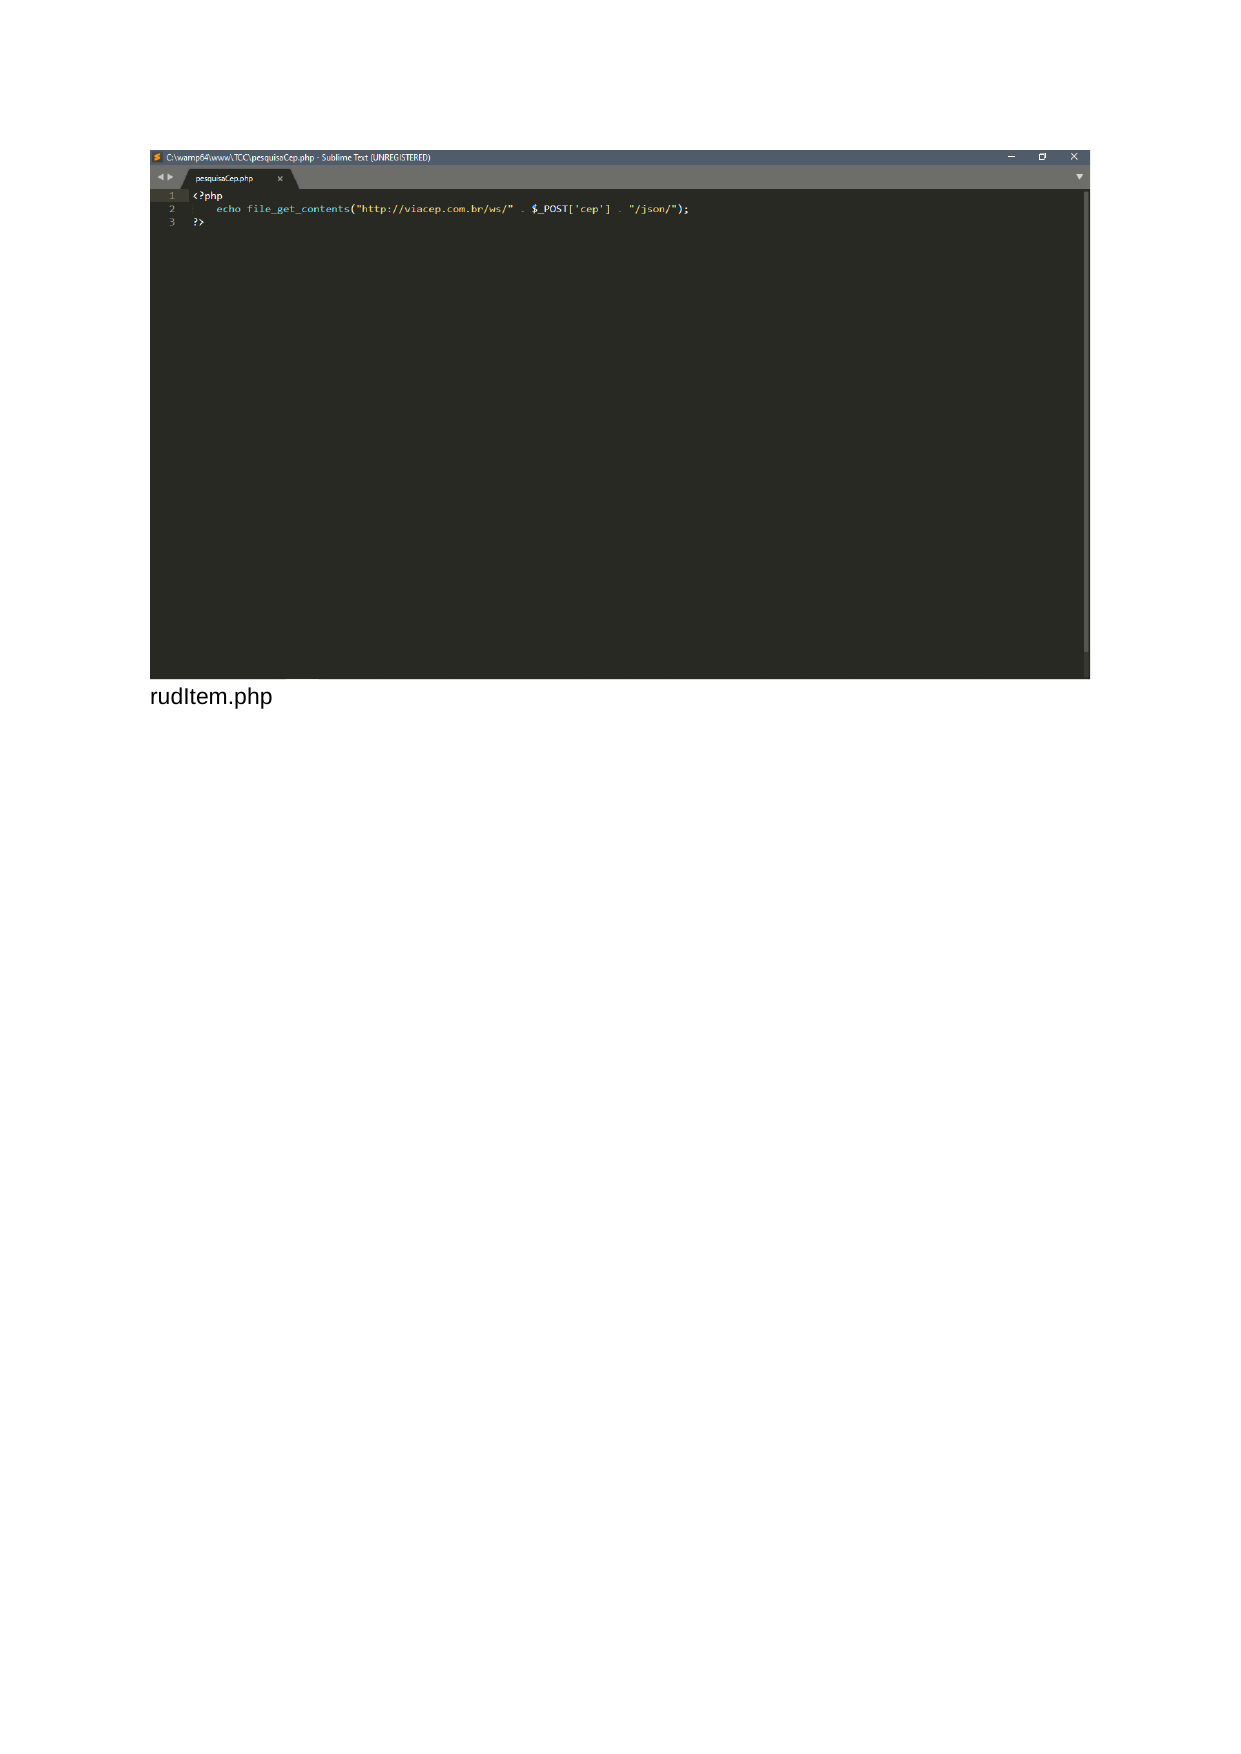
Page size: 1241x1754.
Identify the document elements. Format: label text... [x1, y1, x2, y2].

picture [150, 150, 1091, 680]
text rudItem.php [150, 683, 1090, 709]
